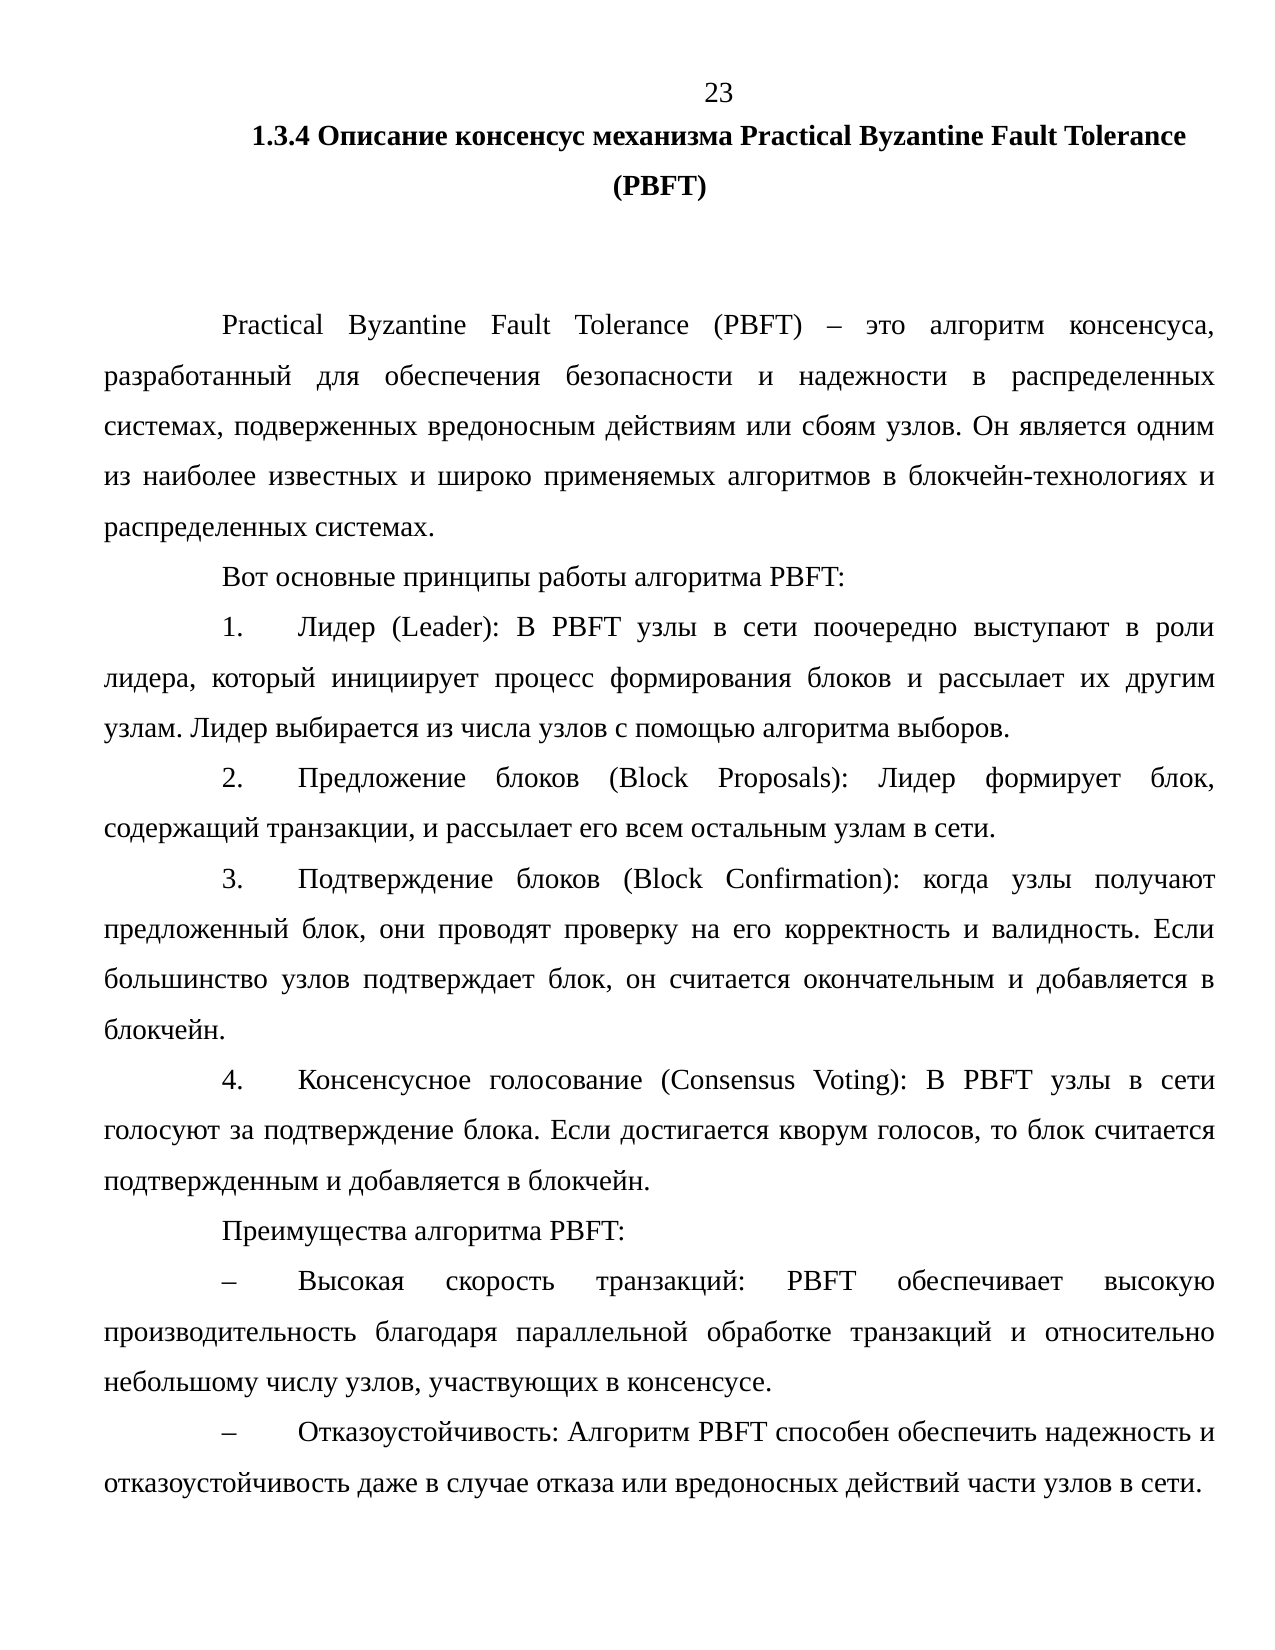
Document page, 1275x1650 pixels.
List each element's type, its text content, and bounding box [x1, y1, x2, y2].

list Высокая скорость транзакций: PBFT обеспечивает высокую производительность благодаря параллельной обработке транзакций и относительно небольшому числу узлов, участвующих в консенсусе. [103, 1263, 1216, 1398]
list Подтверждение блоков (Block Confirmation): когда узлы получают предложенный блок, они проводят проверку на его корректность и валидность. Если большинство узлов подтверждает блок, он считается окончательным и добавляется в блокчейн. [103, 861, 1216, 1045]
text Practical Byzantine Fault Tolerance (PBFT) – это алгоритм консенсуса, разработанный для обеспечения безопасности и надежности в распределенных системах, подверженных вредоносным действиям или сбоям узлов. Он является одним из наиболее известных и широко применяемых алгоритмов в блокчейн-технологиях и распределенных системах. [103, 307, 1216, 542]
list Отказоустойчивость: Алгоритм PBFT способен обеспечить надежность и отказоустойчивость даже в случае отказа или вредоносных действий части узлов в сети. [103, 1414, 1216, 1498]
list Лидер (Leader): В PBFT узлы в сети поочередно выступают в роли лидера, который инициирует процесс формирования блоков и рассылает их другим узлам. Лидер выбирается из числа узлов с помощью алгоритма выборов. [103, 609, 1216, 743]
text Преимущества алгоритма PBFT: [103, 1213, 1216, 1247]
list Консенсусное голосование (Consensus Voting): В PBFT узлы в сети голосуют за подтверждение блока. Если достигается кворум голосов, то блок считается подтвержденным и добавляется в блокчейн. [103, 1062, 1216, 1196]
text Вот основные принципы работы алгоритма PBFT: [103, 559, 1216, 593]
list Предложение блоков (Block Proposals): Лидер формирует блок, содержащий транзакции, и рассылает его всем остальным узлам в сети. [103, 760, 1216, 844]
text 1.3.4 Описание консенсус механизма Practical Byzantine Fault Tolerance (PBFT) [103, 118, 1216, 202]
